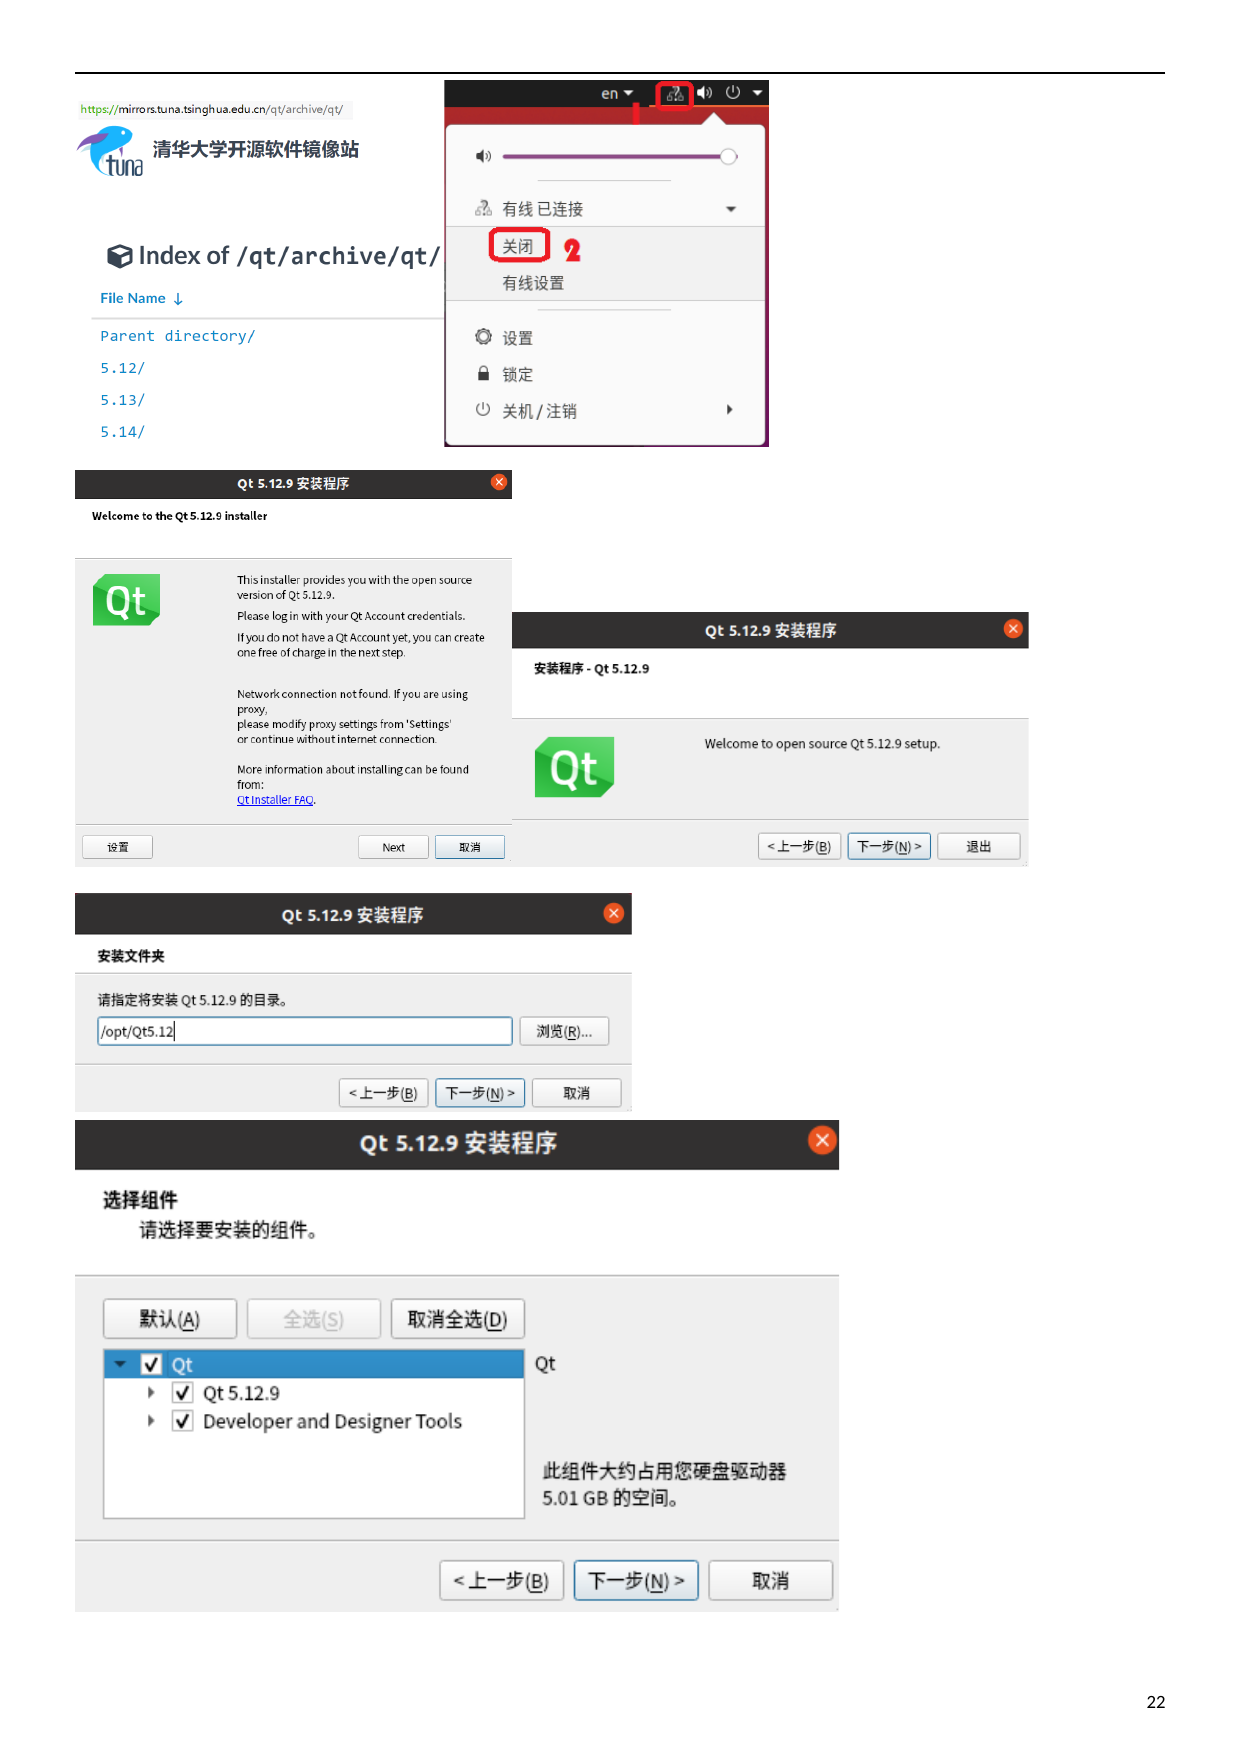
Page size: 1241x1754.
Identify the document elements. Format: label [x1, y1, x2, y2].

picture [75, 80, 769, 447]
picture [75, 470, 1029, 867]
picture [75, 1120, 840, 1612]
picture [75, 893, 633, 1112]
